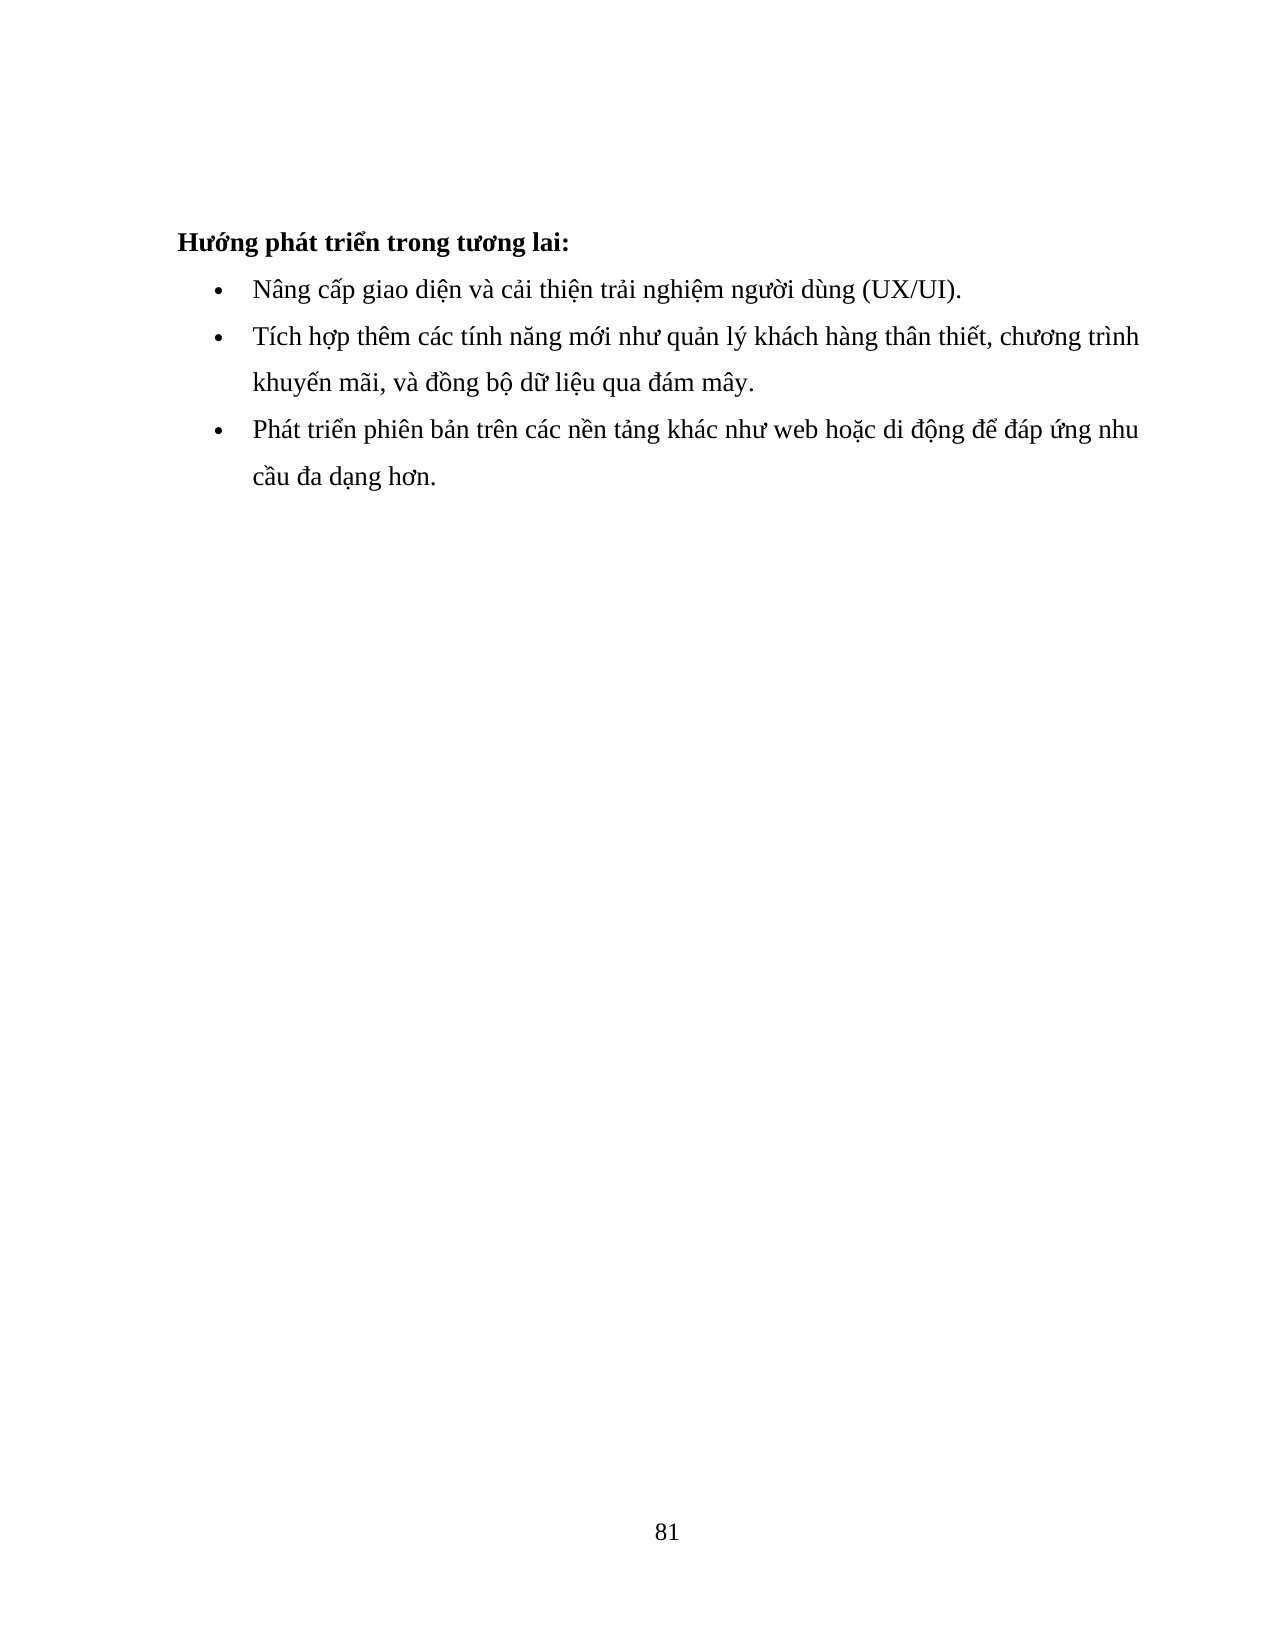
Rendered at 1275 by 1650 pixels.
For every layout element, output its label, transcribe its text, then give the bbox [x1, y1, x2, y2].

list Phát triển phiên bản trên các nền tảng khác như web hoặc di động để đáp ứng nhu cầu đa dạng hơn. [215, 413, 1157, 491]
text Hướng phát triển trong tương lai: [177, 226, 1157, 257]
list Nâng cấp giao diện và cải thiện trải nghiệm người dùng (UX/UI). [215, 273, 1157, 304]
list Tích hợp thêm các tính năng mới như quản lý khách hàng thân thiết, chương trình khuyến mãi, và đồng bộ dữ liệu qua đám mây. [215, 319, 1157, 397]
